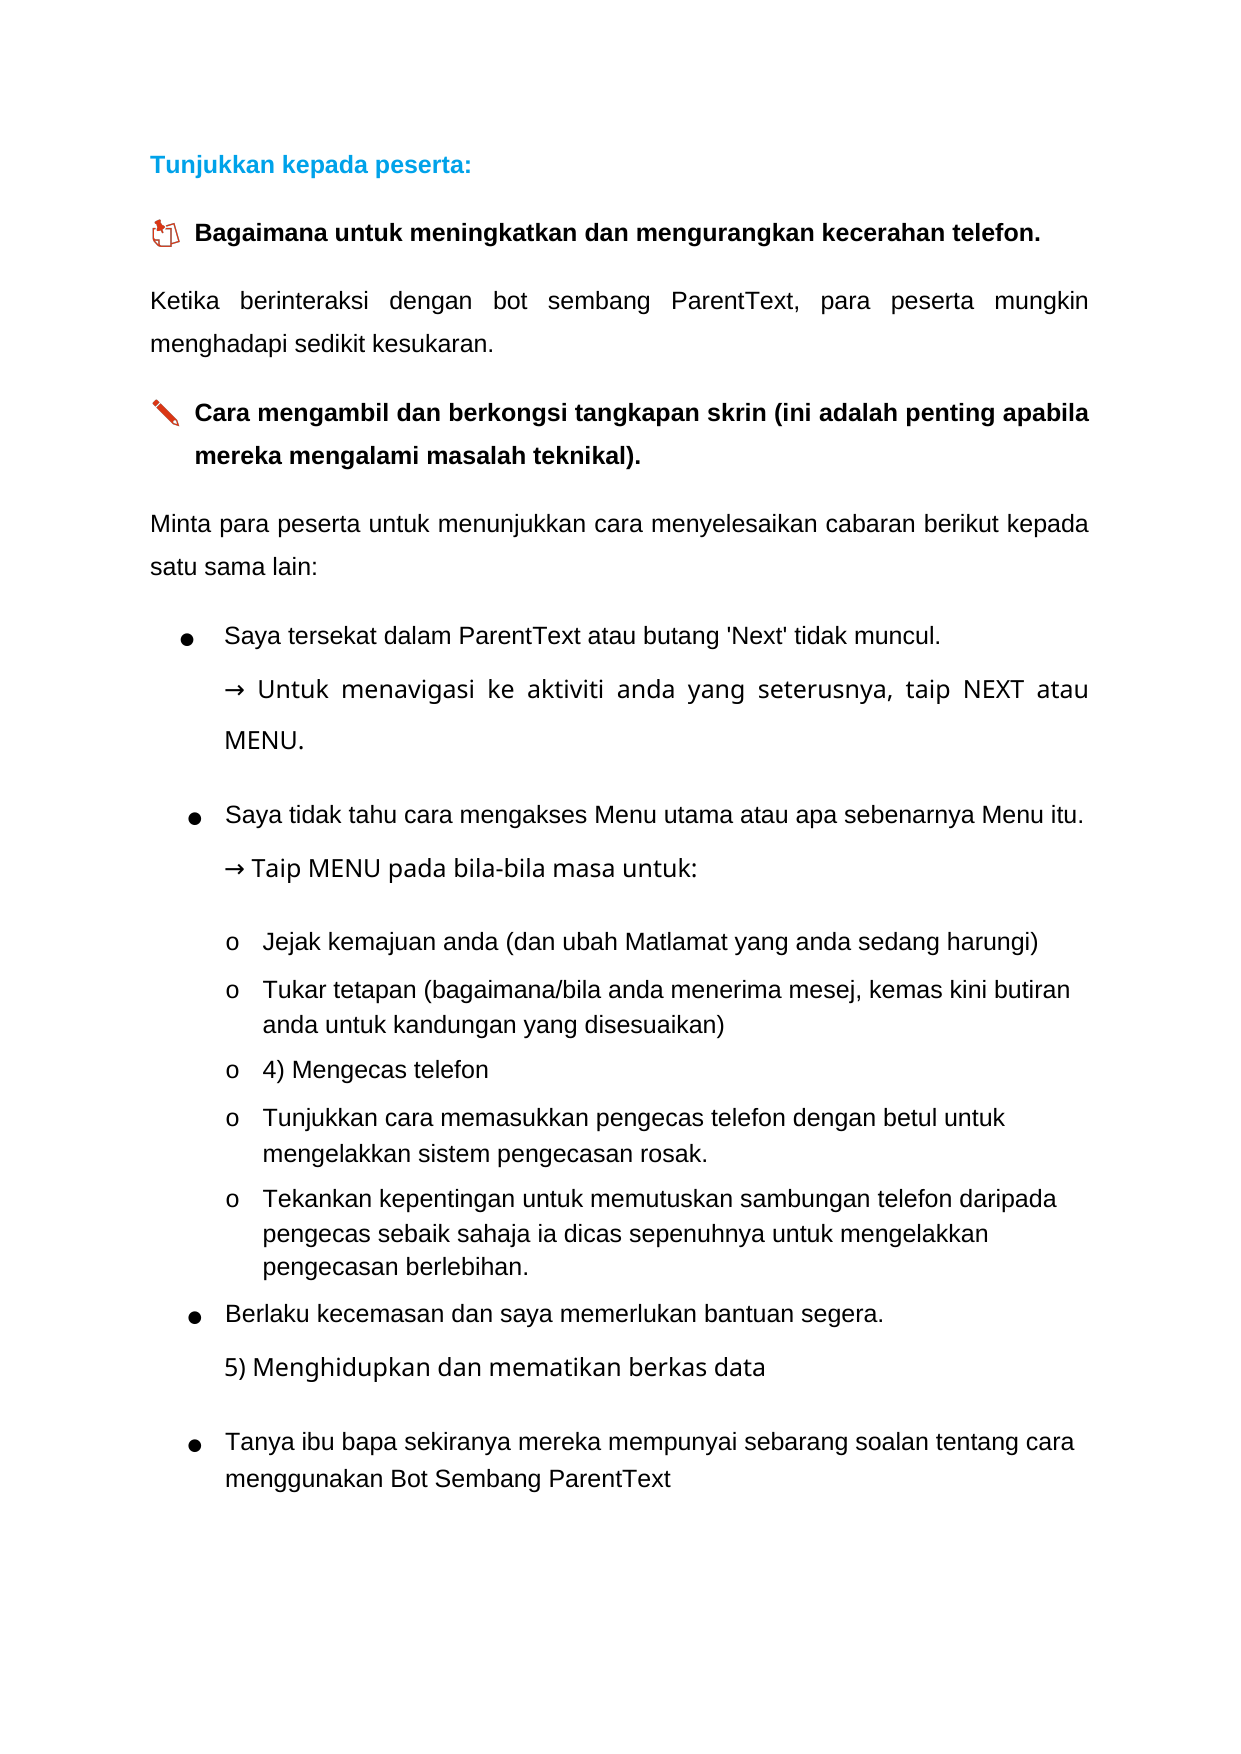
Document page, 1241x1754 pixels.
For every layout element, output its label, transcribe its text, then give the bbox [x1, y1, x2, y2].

list Tukar tetapan (bagaimana/bila anda menerima mesej, kemas kini butiran anda untuk kandungan yang disesuaikan) [225, 975, 1090, 1039]
text Ketika berinteraksi dengan bot sembang ParentText, para peserta mungkin menghadapi sedikit kesukaran. [150, 286, 1090, 358]
picture [150, 218, 182, 250]
text Minta para peserta untuk menunjukkan cara menyelesaikan cabaran berikut kepada satu sama lain: [150, 509, 1090, 581]
list Tanya ibu bapa sekiranya mereka mempunyai sebarang soalan tentang cara menggunakan Bot Sembang ParentText [187, 1426, 1090, 1493]
text Tunjukkan kepada peserta: [150, 150, 1090, 179]
list Tunjukkan cara memasukkan pengecas telefon dengan betul untuk mengelakkan sistem pengecasan rosak. [225, 1103, 1090, 1167]
list Jejak kemajuan anda (dan ubah Matlamat yang anda sedang harungi) [225, 927, 1090, 958]
list Tekankan kepentingan untuk memutuskan sambungan telefon daripada pengecas sebaik sahaja ia dicas sepenuhnya untuk mengelakkan pengecasan berlebihan. [225, 1184, 1090, 1281]
list Berlaku kecemasan dan saya memerlukan bantuan segera. [187, 1298, 1090, 1332]
list Saya tidak tahu cara mengakses Menu utama atau apa sebenarnya Menu itu. [187, 799, 1090, 833]
list 4) Mengecas telefon [225, 1055, 1090, 1086]
picture [150, 397, 182, 429]
list Saya tersekat dalam ParentText atau butang 'Next' tidak muncul. [179, 620, 1090, 654]
text Cara mengambil dan berkongsi tangkapan skrin (ini adalah penting apabila mereka mengalami masalah teknikal). [194, 397, 1090, 469]
text Bagaimana untuk meningkatkan dan mengurangkan kecerahan telefon. [194, 218, 1090, 247]
